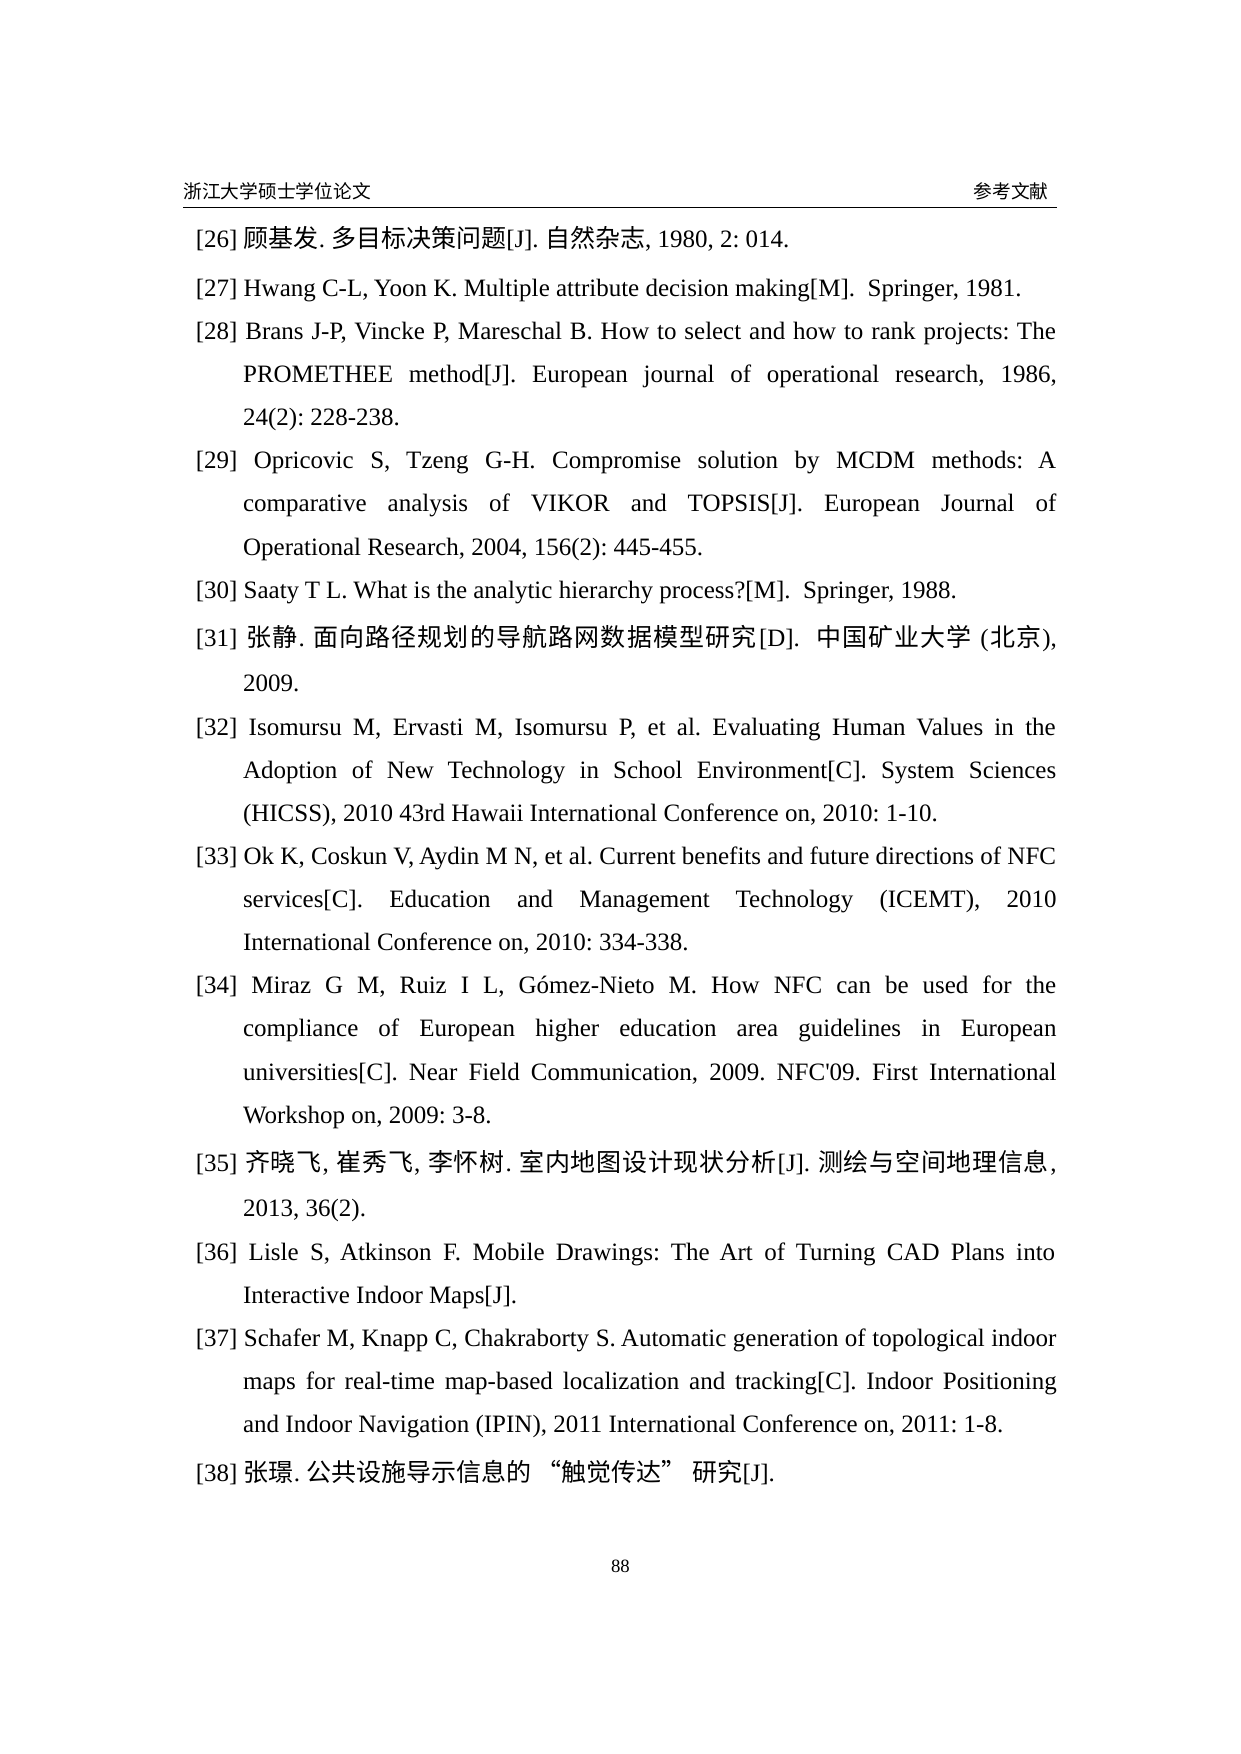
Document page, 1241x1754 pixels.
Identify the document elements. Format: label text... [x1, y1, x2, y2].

text [29] Opricovic S, Tzeng G-H. Compromise solution by MCDM methods: A comparative analysis of VIKOR and TOPSIS[J]. European Journal of Operational Research, 2004, 156(2): 445-455. [196, 445, 1057, 560]
text [30] Saaty T L. What is the analytic hierarchy process?[M]. Springer, 1988. [196, 575, 1057, 603]
text [33] Ok K, Coskun V, Aydin M N, et al. Current benefits and future directions of NFC services[C]. Education and Management Technology (ICEMT), 2010 International Conference on, 2010: 334-338. [196, 841, 1057, 956]
text [36] Lisle S, Atkinson F. Mobile Drawings: The Art of Turning CAD Plans into Interactive Indoor Maps[J]. [196, 1237, 1057, 1308]
text [38] 张璟. 公共设施导示信息的 “触觉传达” 研究[J]. [196, 1452, 1057, 1488]
text [35] 齐晓飞, 崔秀飞, 李怀树. 室内地图设计现状分析[J]. 测绘与空间地理信息, 2013, 36(2). [196, 1143, 1057, 1222]
text [34] Miraz G M, Ruiz I L, Gómez-Nieto M. How NFC can be used for the compliance of European higher education area guidelines in European universities[C]. Near Field Communication, 2009. NFC'09. First International Workshop on, 2009: 3-8. [196, 970, 1057, 1128]
text [28] Brans J-P, Vincke P, Mareschal B. How to select and how to rank projects: The PROMETHEE method[J]. European journal of operational research, 1986, 24(2): 228-238. [196, 316, 1057, 431]
text [31] 张静. 面向路径规划的导航路网数据模型研究[D]. 中国矿业大学 (北京), 2009. [196, 618, 1057, 697]
text [32] Isomursu M, Ervasti M, Isomursu P, et al. Evaluating Human Values in the Adoption of New Technology in School Environment[C]. System Sciences (HICSS), 2010 43rd Hawaii International Conference on, 2010: 1-10. [196, 712, 1057, 827]
text [37] Schafer M, Knapp C, Chakraborty S. Automatic generation of topological indoor maps for real-time map-based localization and tracking[C]. Indoor Positioning and Indoor Navigation (IPIN), 2011 International Conference on, 2011: 1-8. [196, 1323, 1057, 1438]
text [26] 顾基发. 多目标决策问题[J]. 自然杂志, 1980, 2: 014. [196, 218, 1057, 255]
text [27] Hwang C-L, Yoon K. Multiple attribute decision making[M]. Springer, 1981. [196, 273, 1057, 302]
